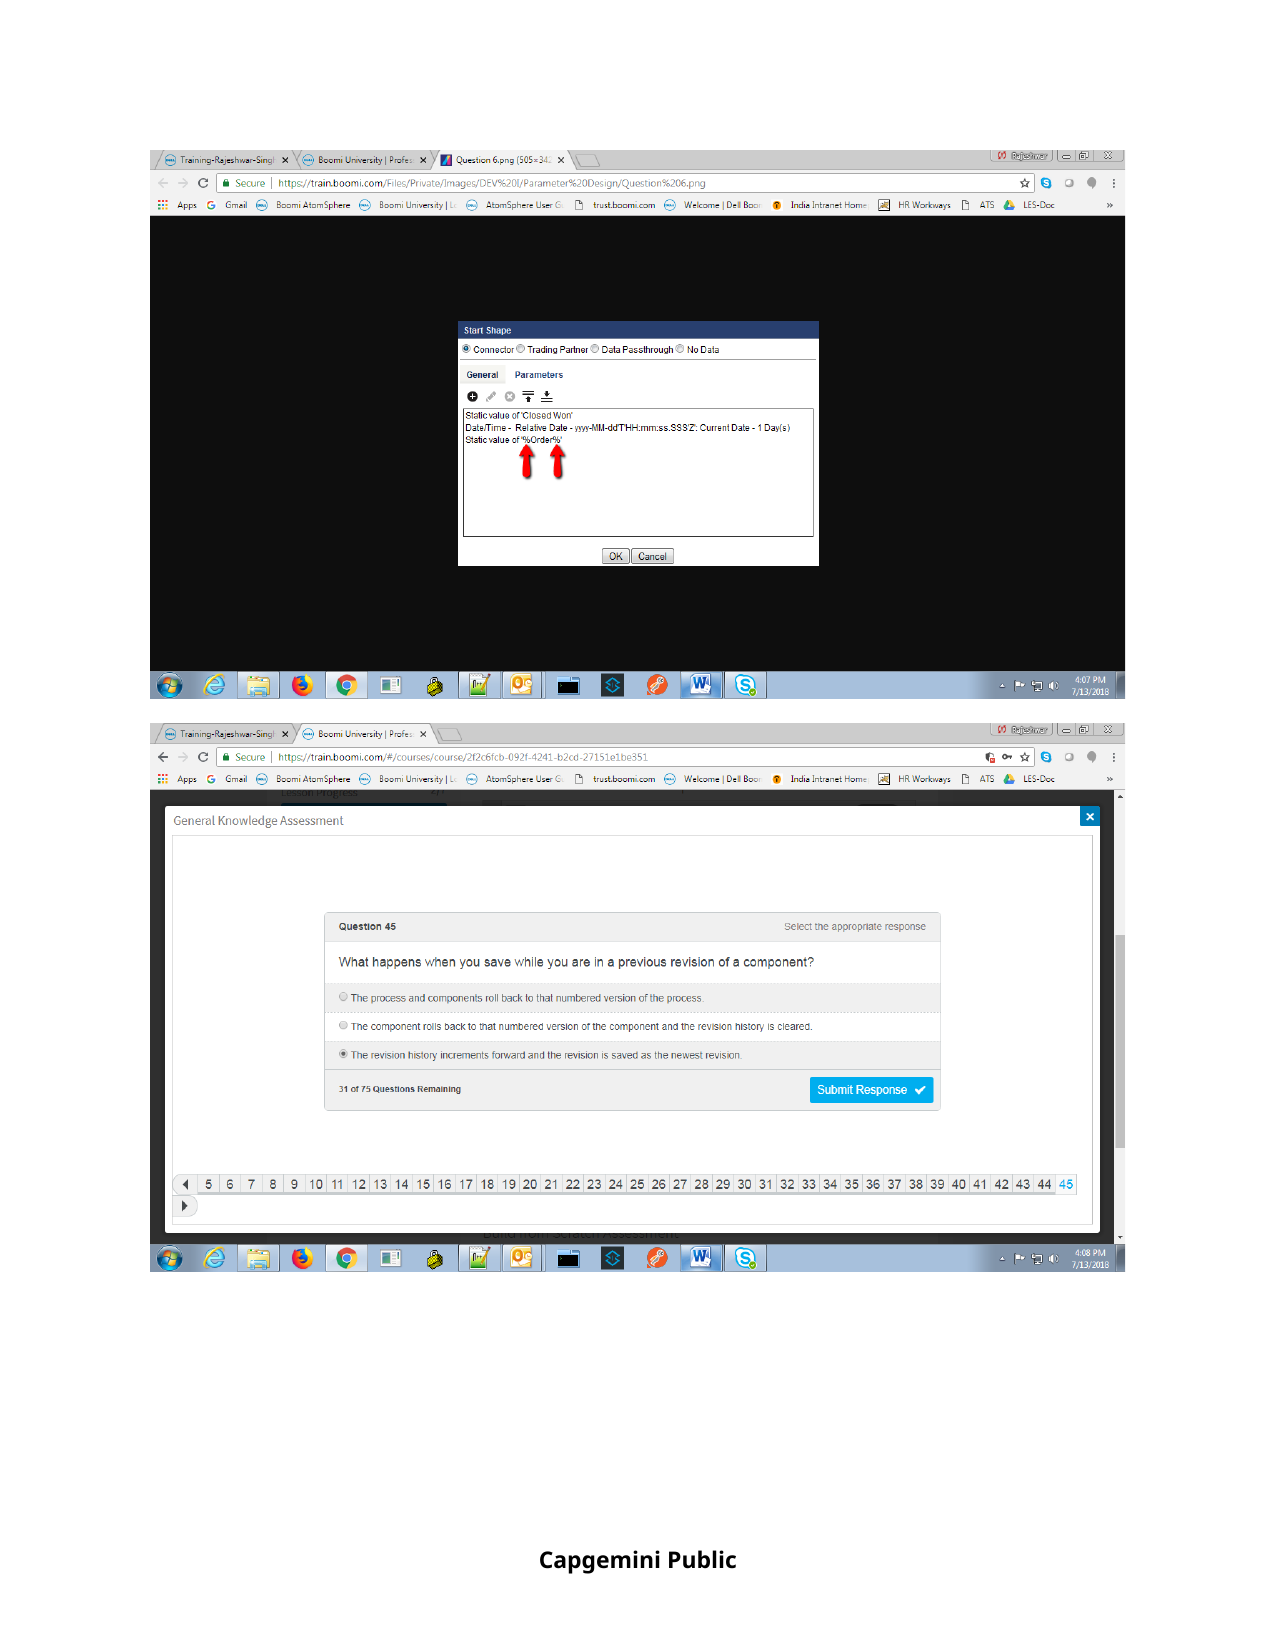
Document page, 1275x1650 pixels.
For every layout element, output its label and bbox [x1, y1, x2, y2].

picture [150, 150, 1125, 699]
picture [150, 723, 1125, 1272]
